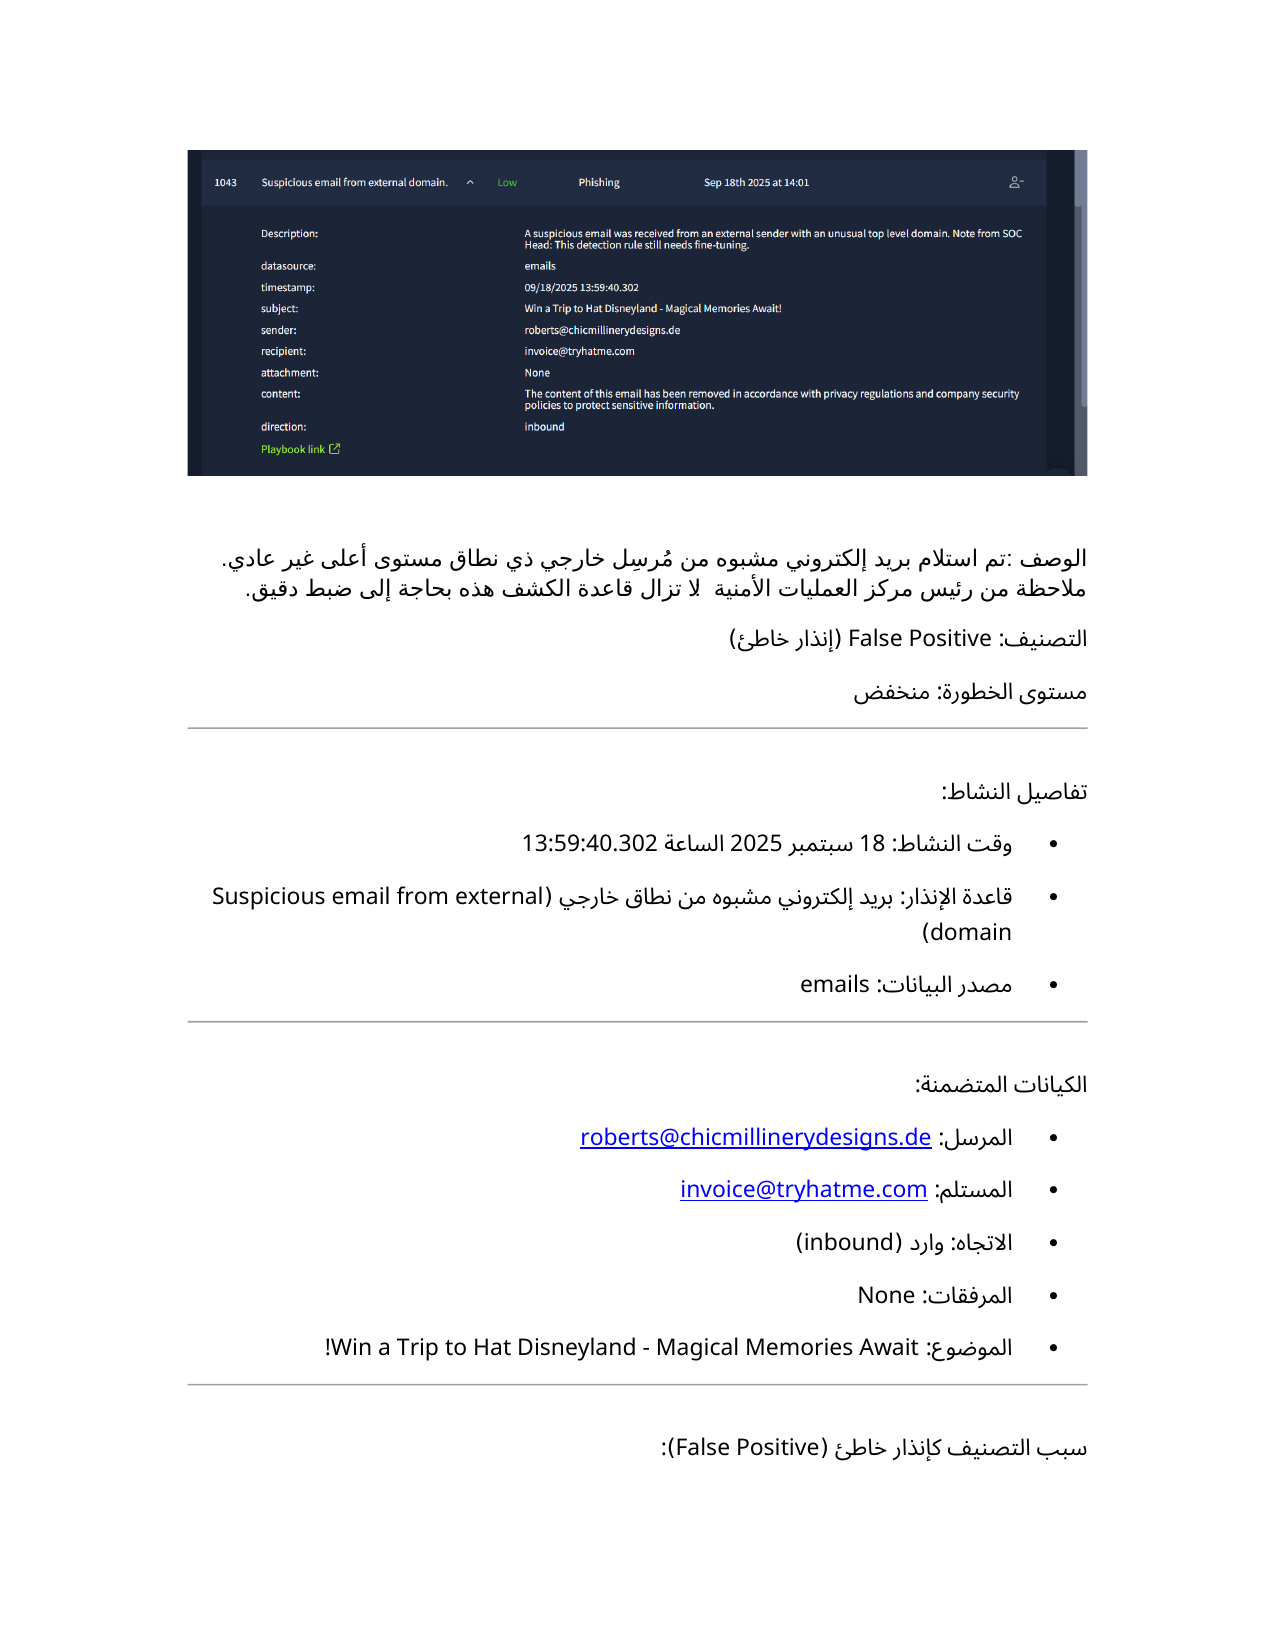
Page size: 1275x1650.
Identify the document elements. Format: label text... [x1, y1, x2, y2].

text الوصف :تم استلام بريد إلكتروني مشبوه من مُرسِل خارجي ذي نطاق مستوى أعلى غير عادي. ملاحظة من رئيس مركز العمليات الأمنية: لا تزال قاعدة الكشف هذه بحاجة إلى ضبط دقيق. [187, 594, 1087, 651]
list المرفقات: None [187, 1327, 1050, 1359]
list المرسل: roberts@chicmillinerydesigns.de [187, 1169, 1050, 1201]
list الاتجاه: وارد (inbound) [187, 1275, 1050, 1306]
text تفاصيل النشاط: [187, 823, 1087, 855]
list مصدر البيانات: emails [187, 1017, 1050, 1048]
text التصنيف: False Positive (إنذار خاطئ) [187, 671, 1087, 702]
list وقت النشاط: 18 سبتمبر 2025 الساعة 13:59:40.302 [187, 876, 1050, 907]
text مستوى الخطورة: منخفض [187, 724, 1087, 755]
picture [187, 198, 1088, 525]
text الكيانات المتضمنة: [187, 1117, 1087, 1148]
list قاعدة الإنذار: بريد إلكتروني مشبوه من نطاق خارجي (Suspicious email from external domain) [187, 929, 1050, 996]
list المستلم: invoice@tryhatme.com [187, 1222, 1050, 1253]
list الموضوع: Win a Trip to Hat Disneyland - Magical Memories Await! [187, 1380, 1050, 1411]
